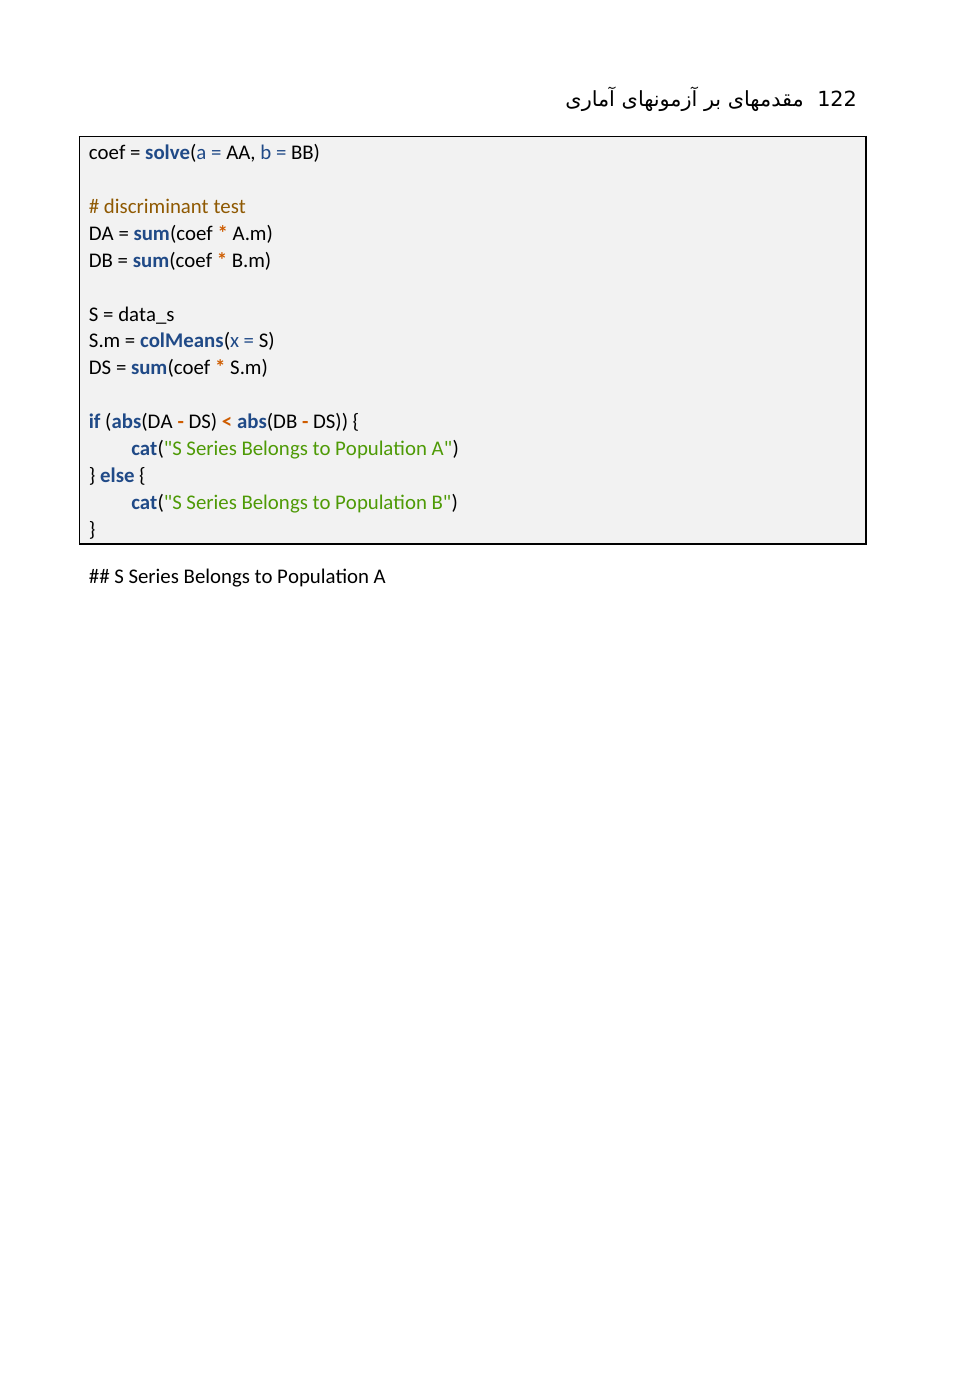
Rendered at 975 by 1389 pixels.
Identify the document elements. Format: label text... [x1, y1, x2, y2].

text coef = solve(a = AA, b = BB) # discriminant test DA = sum(coef * A.m) DB = sum(coef * B.m) S = data_s S.m = colMeans(x = S) DS = sum(coef * S.m) if (abs(DA - DS) < abs(DB - DS)) { cat("S Series Belongs to Population A") } else { cat("S Series Belongs to Population B") } [80, 137, 865, 543]
text ## S Series Belongs to Population A [89, 563, 857, 588]
